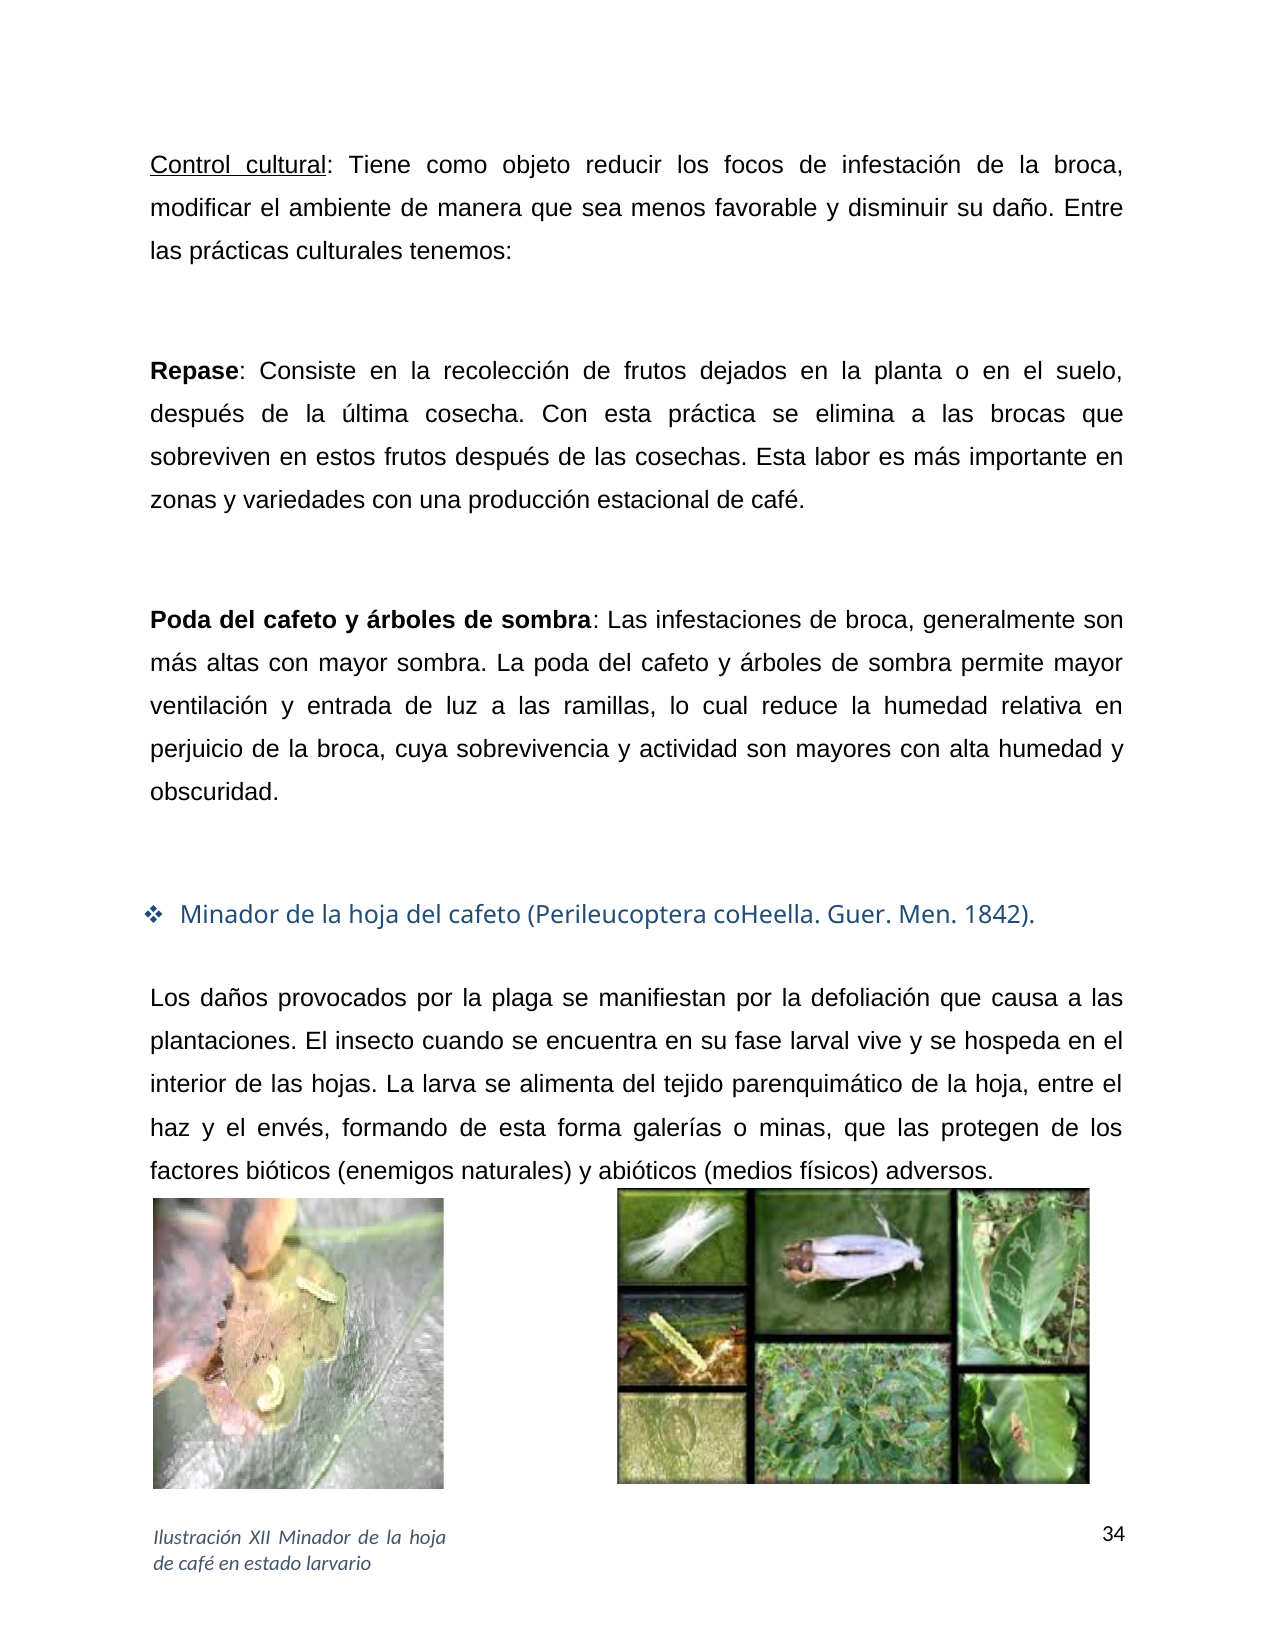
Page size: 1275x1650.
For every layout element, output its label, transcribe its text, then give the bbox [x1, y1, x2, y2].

subtitle Minador de la hoja del cafeto (Perileucoptera coHeella. Guer. Men. 1842). [142, 897, 1125, 931]
text Poda del cafeto y árboles de sombra: Las infestaciones de broca, generalmente son más altas con mayor sombra. La poda del cafeto y árboles de sombra permite mayor ventilación y entrada de luz a las ramillas, lo cual reduce la humedad relativa en perjuicio de la broca, cuya sobrevivencia y actividad son mayores con alta humedad y obscuridad. [150, 605, 1125, 806]
text Control cultural: Tiene como objeto reducir los focos de infestación de la broca, modificar el ambiente de manera que sea menos favorable y disminuir su daño. Entre las prácticas culturales tenemos: [150, 150, 1125, 265]
text Repase: Consiste en la recolección de frutos dejados en la planta o en el suelo, después de la última cosecha. Con esta práctica se elimina a las brocas que sobreviven en estos frutos después de las cosechas. Esta labor es más importante en zonas y variedades con una producción estacional de café. [150, 356, 1125, 514]
picture [617, 1188, 1090, 1484]
picture [153, 1198, 444, 1489]
text Los daños provocados por la plaga se manifiestan por la defoliación que causa a las plantaciones. El insecto cuando se encuentra en su fase larval vive y se hospeda en el interior de las hojas. La larva se alimenta del tejido parenquimático de la hoja, entre el haz y el envés, formando de esta forma galerías o minas, que las protegen de los factores bióticos (enemigos naturales) y abióticos (medios físicos) adversos. [150, 983, 1125, 1184]
